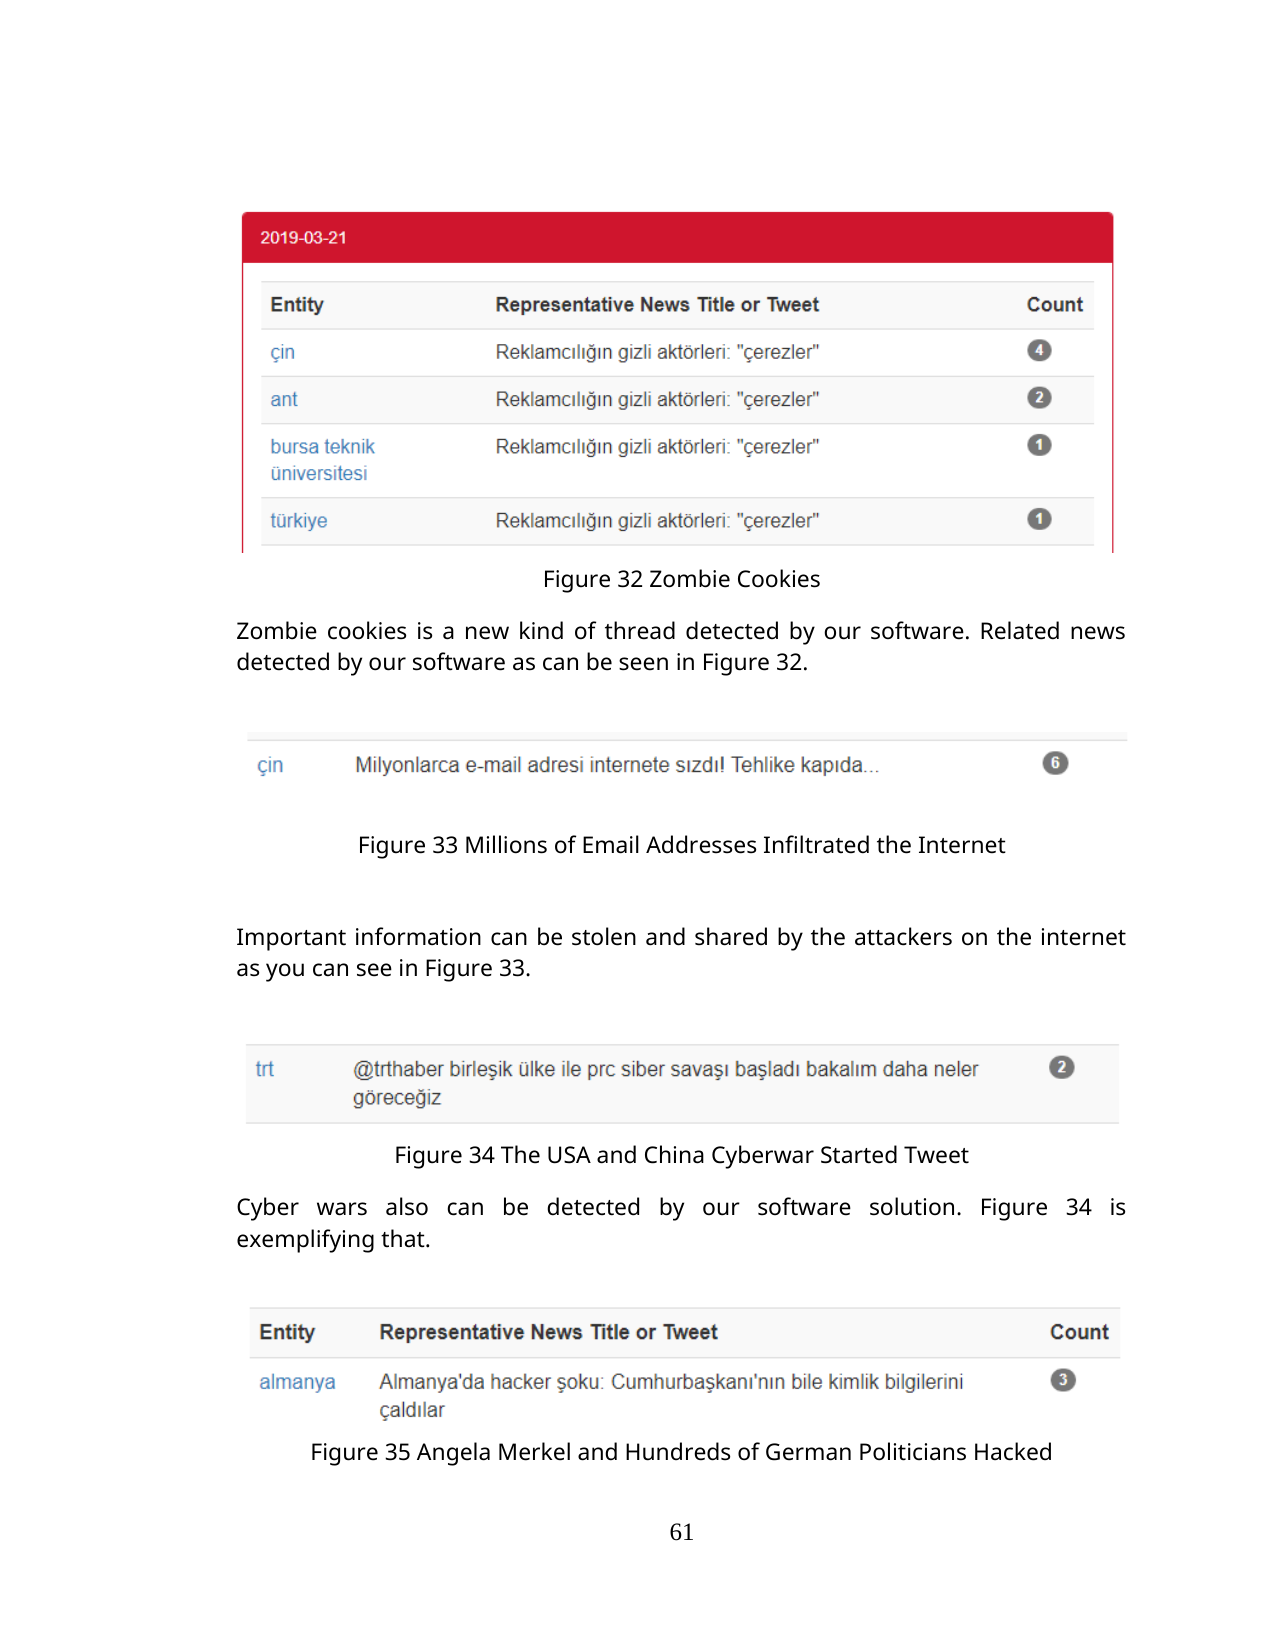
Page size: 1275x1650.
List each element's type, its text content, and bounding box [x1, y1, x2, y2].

text Figure 35 Angela Merkel and Hundreds of German Politicians Hacked [236, 1436, 1127, 1468]
picture [236, 732, 1128, 819]
picture [236, 1035, 1128, 1129]
text Figure 33 Millions of Email Addresses Infiltrated the Internet [236, 829, 1127, 860]
text Important information can be stolen and shared by the attackers on the internet as you can see in Figure 33. [236, 920, 1127, 983]
text Figure 34 The USA and China Cyberwar Started Tweet [236, 1139, 1127, 1170]
text Cyber wars also can be detected by our software solution. Figure 34 is exemplifying that. [236, 1191, 1127, 1254]
text Figure 32 Zombie Cookies [236, 563, 1127, 594]
text Zombie cookies is a new kind of thread detected by our software. Related news detected by our software as can be seen in Figure 32. [236, 615, 1127, 677]
picture [236, 206, 1128, 553]
picture [236, 1305, 1128, 1426]
